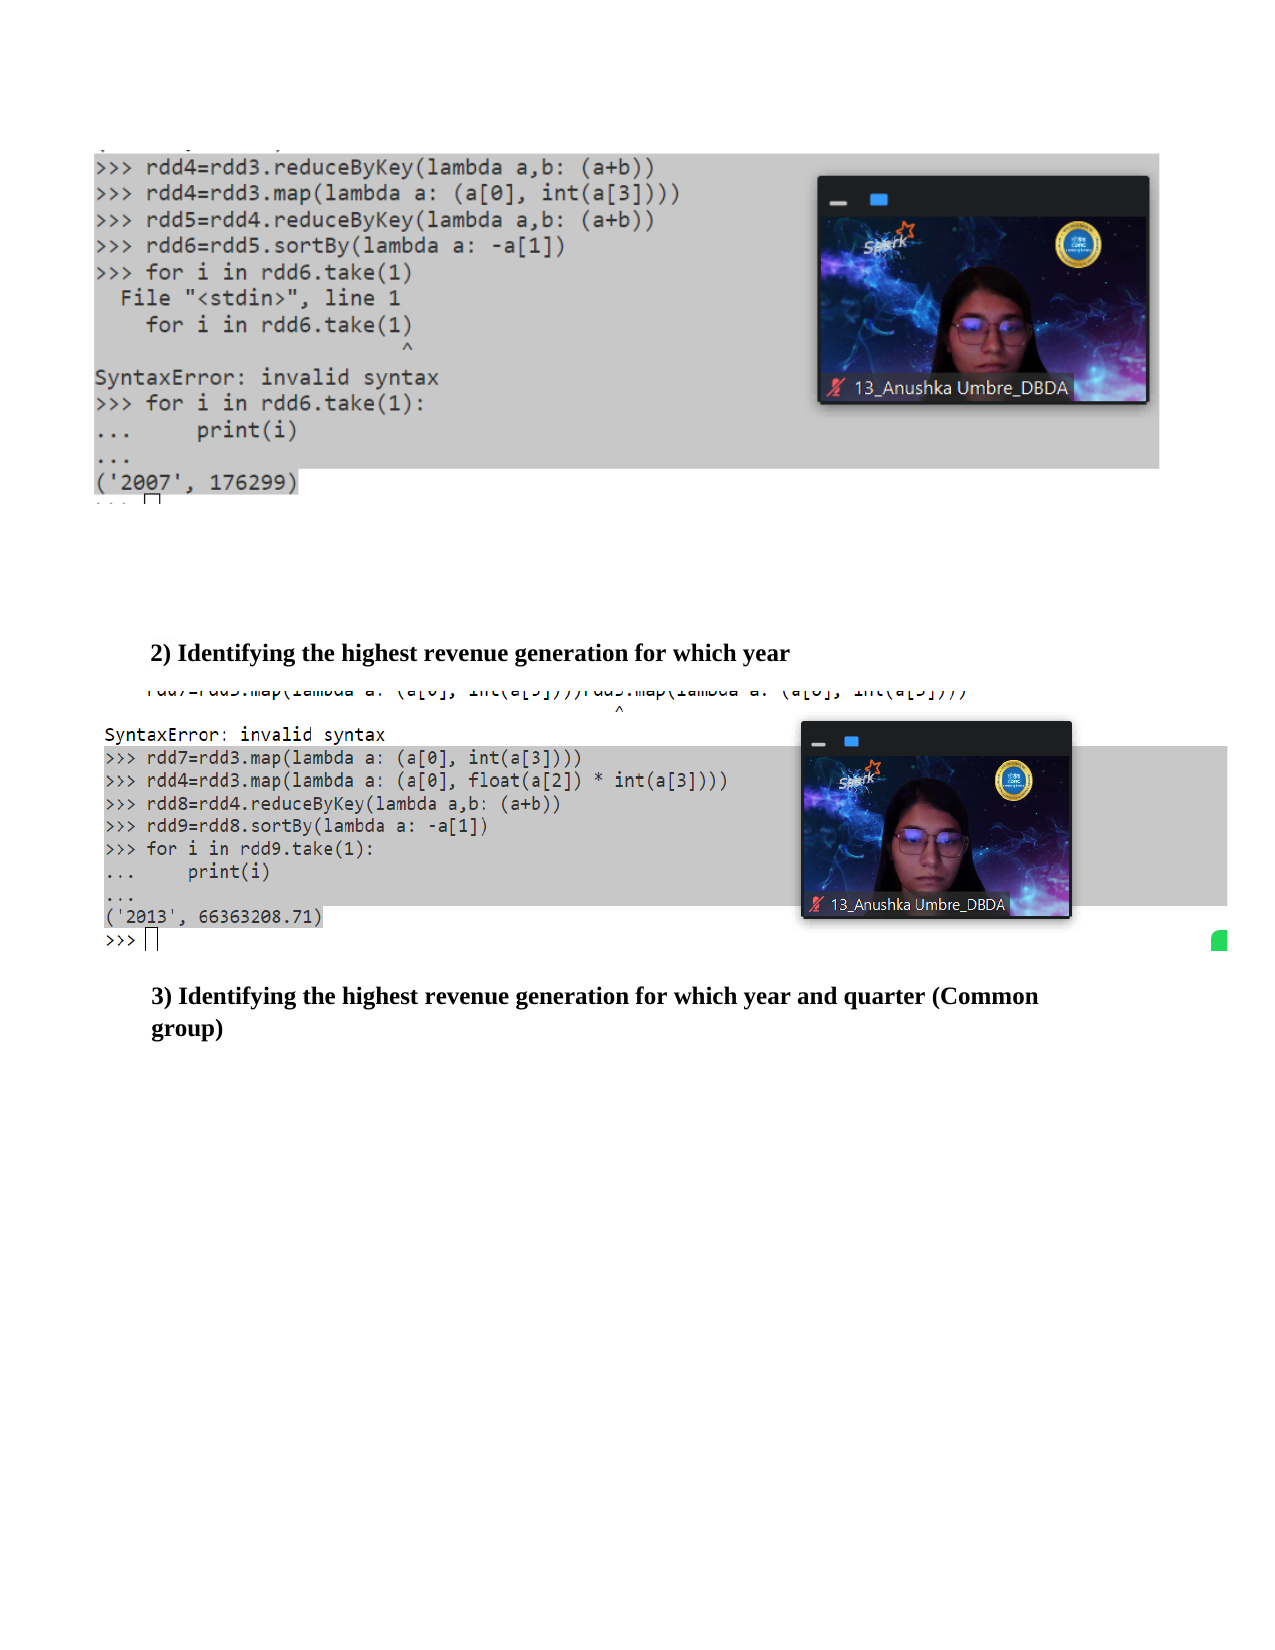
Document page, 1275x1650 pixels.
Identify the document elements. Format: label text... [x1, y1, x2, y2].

picture [93, 150, 1160, 504]
picture [103, 691, 1228, 951]
text 2) Identifying the highest revenue generation for which year [177, 638, 1125, 667]
text 3) Identifying the highest revenue generation for which year and quarter (Common group) [151, 981, 1093, 1042]
